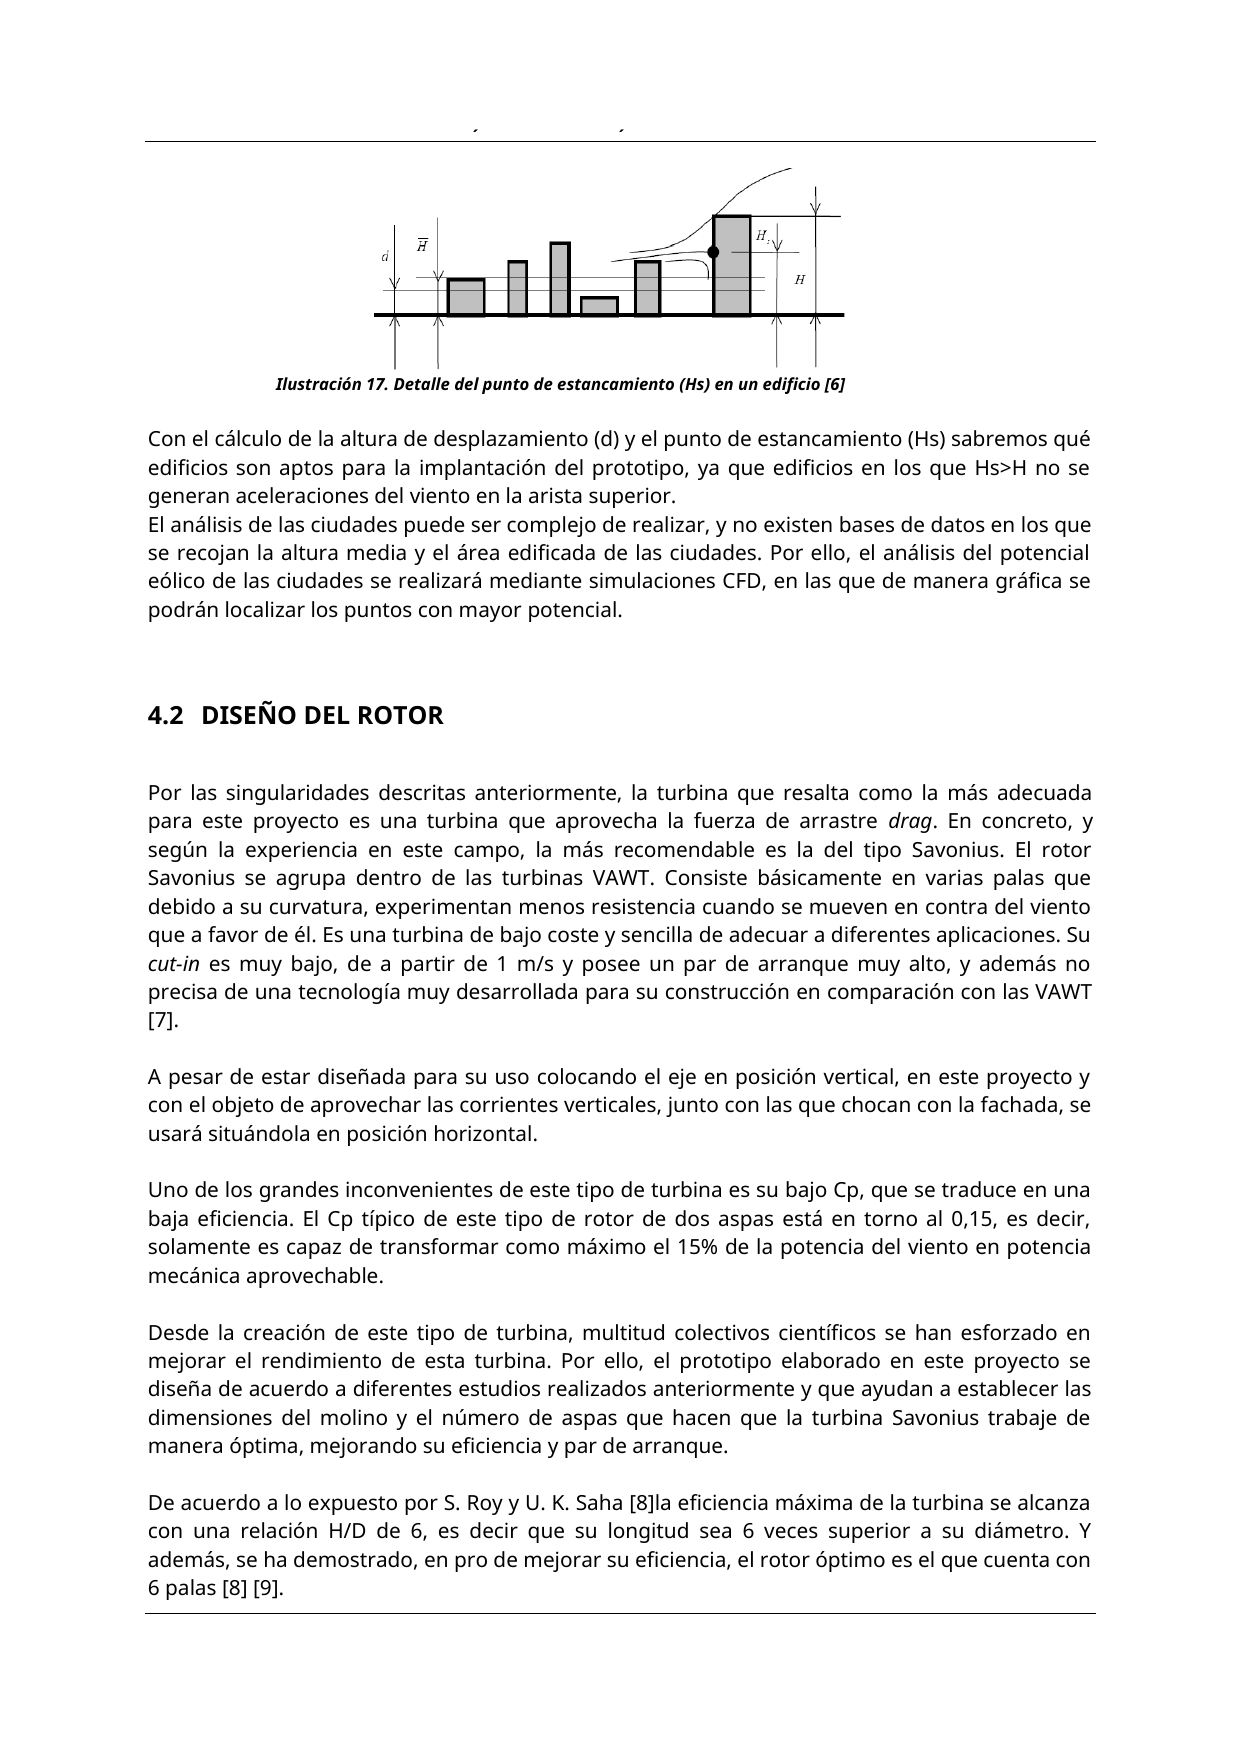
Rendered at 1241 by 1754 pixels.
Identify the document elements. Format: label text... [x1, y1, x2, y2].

text A pesar de estar diseñada para su uso colocando el eje en posición vertical, en este proyecto y con el objeto de aprovechar las corrientes verticales, junto con las que chocan con la fachada, se usará situándola en posición horizontal. [148, 1062, 1092, 1147]
text El análisis de las ciudades puede ser complejo de realizar, y no existen bases de datos en los que se recojan la altura media y el área edificada de las ciudades. Por ello, el análisis del potencial eólico de las ciudades se realizará mediante simulaciones CFD, en las que de manera gráfica se podrán localizar los puntos con mayor potencial. [148, 510, 1092, 623]
picture [361, 168, 845, 371]
text Desde la creación de este tipo de turbina, multitud colectivos científicos se han esforzado en mejorar el rendimiento de esta turbina. Por ello, el prototipo elaborado en este proyecto se diseña de acuerdo a diferentes estudios realizados anteriormente y que ayudan a establecer las dimensiones del molino y el número de aspas que hacen que la turbina Savonius trabaje de manera óptima, mejorando su eficiencia y par de arranque. [148, 1318, 1093, 1460]
text De acuerdo a lo expuesto por S. Roy y U. K. Saha [8]la eficiencia máxima de la turbina se alcanza con una relación H/D de 6, es decir que su longitud sea 6 veces superior a su diámetro. Y además, se ha demostrado, en pro de mejorar su eficiencia, el rotor óptimo es el que cuenta con 6 palas [8] [9]. [148, 1488, 1093, 1602]
subtitle DISEÑO DEL ROTOR [148, 698, 1240, 732]
text Por las singularidades descritas anteriormente, la turbina que resalta como la más adecuada para este proyecto es una turbina que aprovecha la fuerza de arrastre drag. En concreto, y según la experiencia en este campo, la más recomendable es la del tipo Savonius. El rotor Savonius se agrupa dentro de las turbinas VAWT. Consiste básicamente en varias palas que debido a su curvatura, experimentan menos resistencia cuando se mueven en contra del viento que a favor de él. Es una turbina de bajo coste y sencilla de adecuar a diferentes aplicaciones. Su cut-in es muy bajo, de a partir de 1 m/s y posee un par de arranque muy alto, y además no precisa de una tecnología muy desarrollada para su construcción en comparación con las VAWT [7]. [148, 778, 1093, 1034]
text Con el cálculo de la altura de desplazamiento (d) y el punto de estancamiento (Hs) sabremos qué edificios son aptos para la implantación del prototipo, ya que edificios en los que Hs>H no se generan aceleraciones del viento en la arista superior. [148, 424, 1092, 510]
text Uno de los grandes inconvenientes de este tipo de turbina es su bajo Cp, que se traduce en una baja eficiencia. El Cp típico de este tipo de rotor de dos aspas está en torno al 0,15, es decir, solamente es capaz de transformar como máximo el 15% de la potencia del viento en potencia mecánica aprovechable. [148, 1175, 1093, 1289]
text Ilustración 17. Detalle del punto de estancamiento (Hs) en un edificio [6] [276, 373, 1240, 396]
